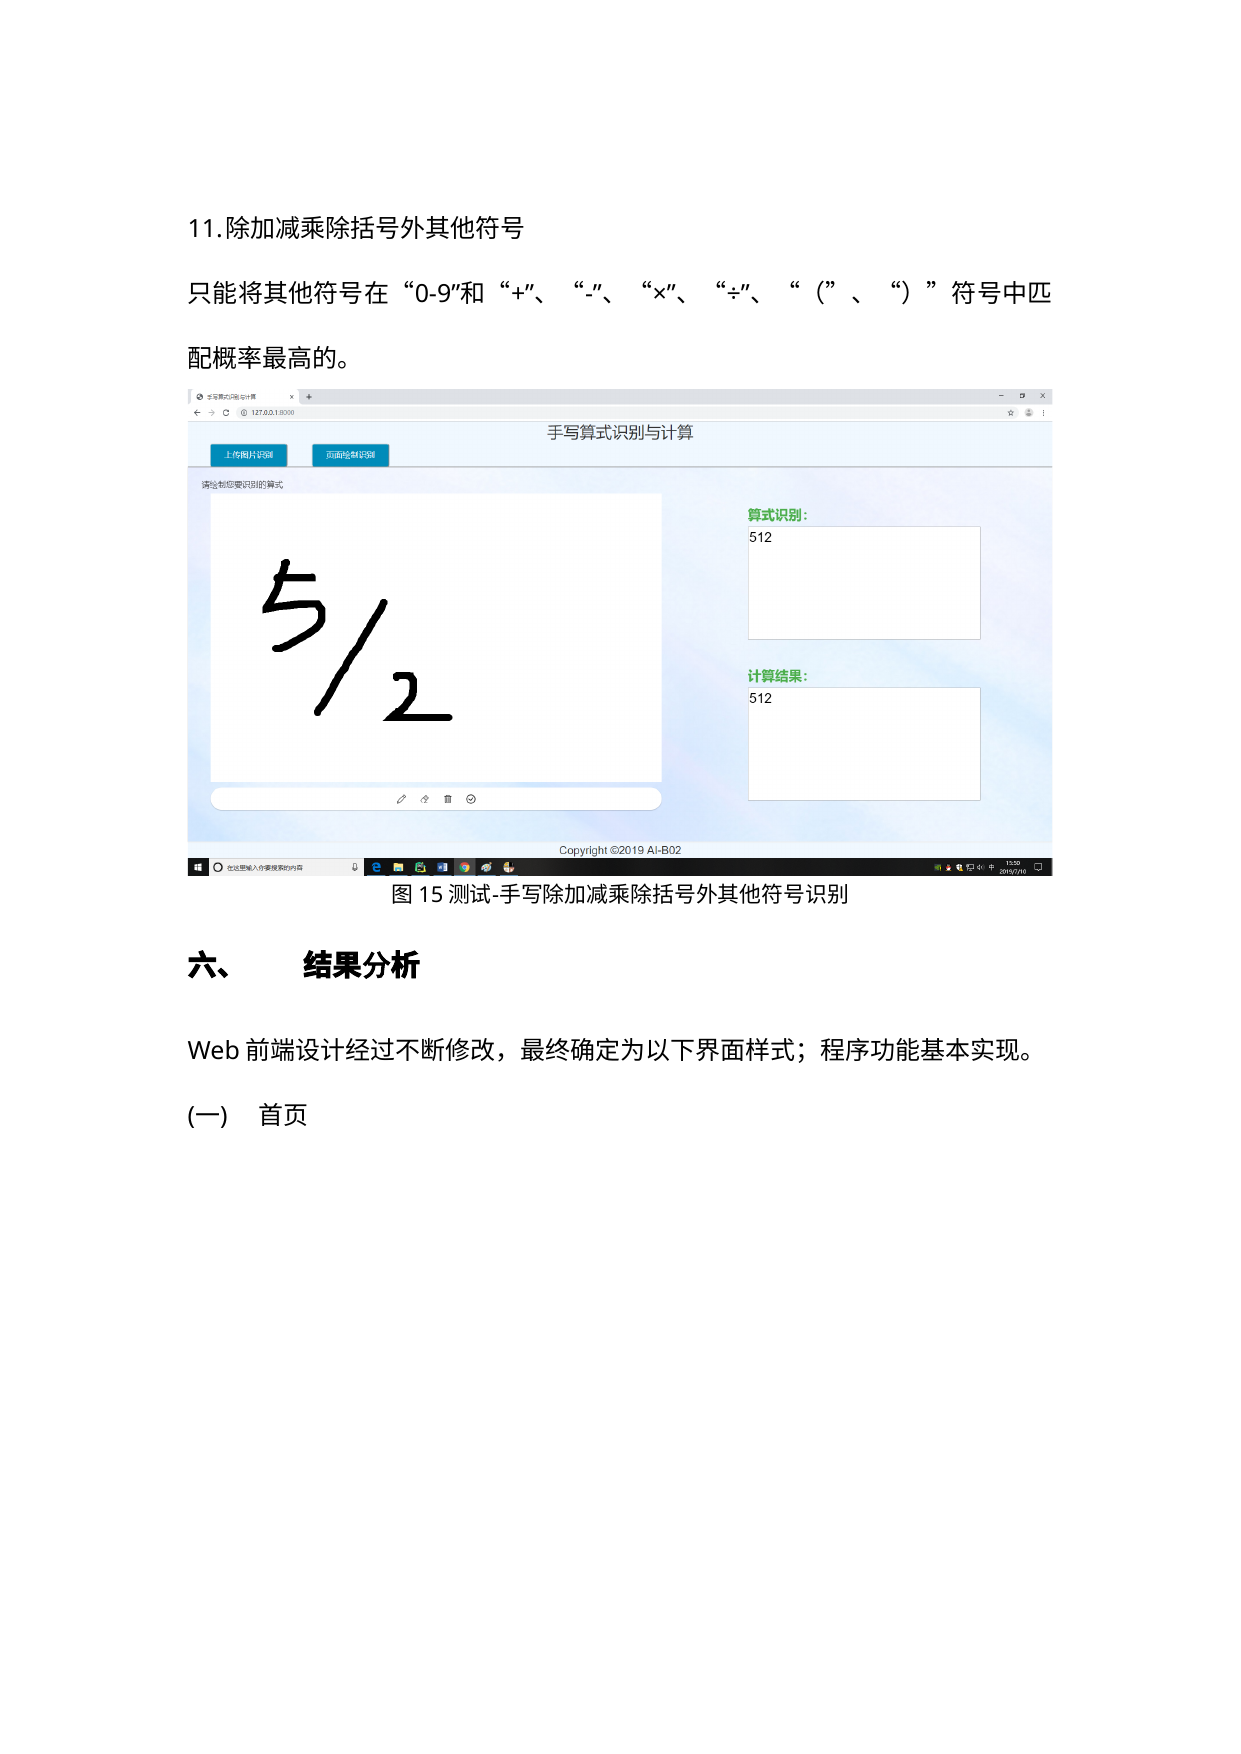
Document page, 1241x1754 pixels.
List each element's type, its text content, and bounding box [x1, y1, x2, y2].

list 首页 [187, 1081, 1053, 1146]
text Web前端设计经过不断修改，最终确定为以下界面样式；程序功能基本实现。 [187, 1016, 1053, 1081]
picture [187, 389, 1053, 876]
subtitle 结果分析 [187, 930, 1053, 995]
text 只能将其他符号在“0-9”和“+”、“-”、“×”、“÷”、“（”、“）”符号中匹配概率最高的。 [187, 259, 1053, 389]
text 图 15 测试-手写除加减乘除括号外其他符号识别 [187, 877, 1053, 909]
list 除加减乘除括号外其他符号 [187, 194, 1053, 259]
